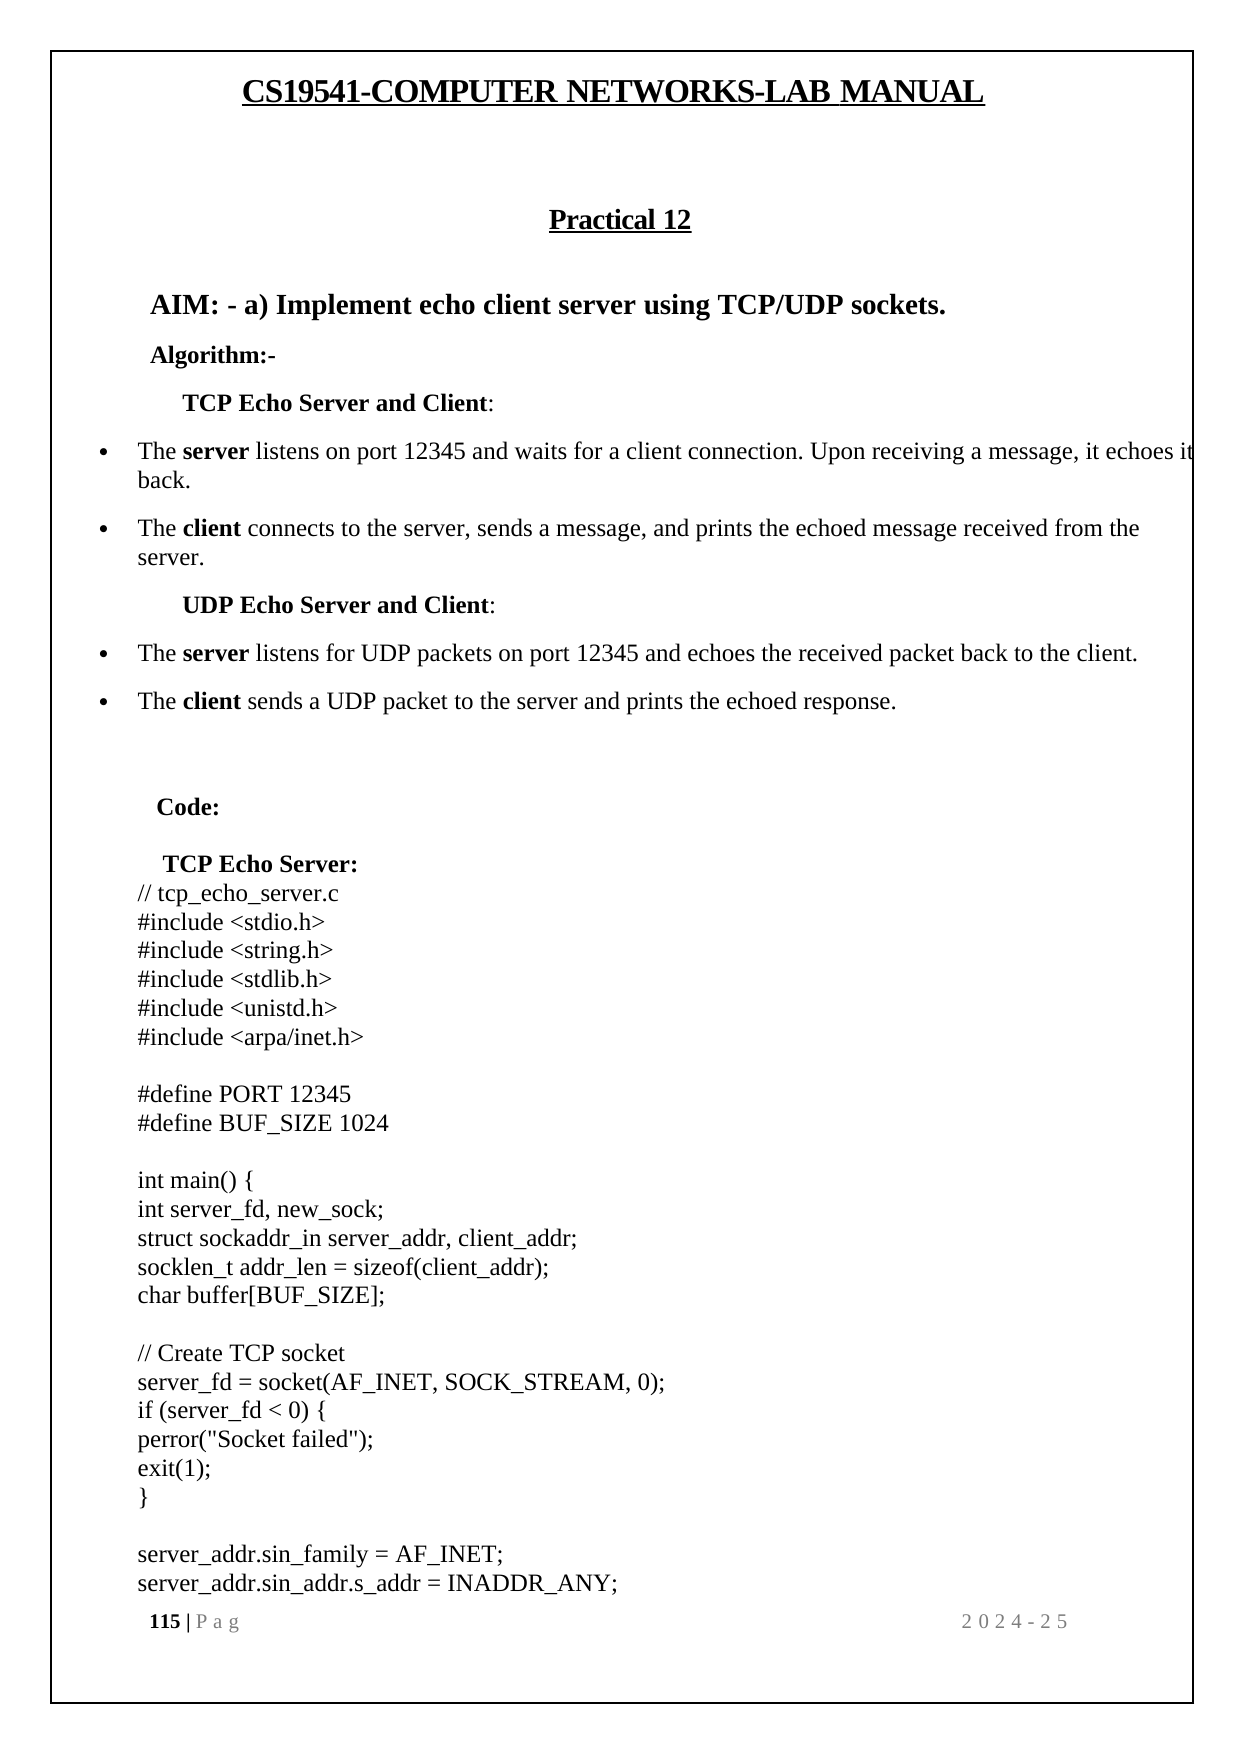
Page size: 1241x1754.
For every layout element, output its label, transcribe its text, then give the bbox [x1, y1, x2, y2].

text server_addr.sin_family = AF_INET; [137, 1539, 1192, 1568]
text #include <arpa/inet.h> [137, 1022, 1192, 1050]
text perror("Socket failed"); [137, 1424, 1192, 1453]
text AIM: - a) Implement echo client server using TCP/UDP sockets. [150, 287, 1192, 320]
text // Create TCP socket [137, 1338, 1192, 1367]
subtitle Practical 12 [196, 202, 1044, 235]
list The server listens for UDP packets on port 12345 and echoes the received packet back to the client. [100, 638, 1192, 667]
text int main() { [137, 1165, 1192, 1194]
text if (server_fd < 0) { [137, 1395, 1192, 1424]
text #include <string.h> [137, 935, 1192, 964]
text server_addr.sin_addr.s_addr = INADDR_ANY; [137, 1568, 1192, 1597]
text // tcp_echo_server.c [137, 878, 1192, 907]
text char buffer[BUF_SIZE]; [137, 1280, 1192, 1309]
text socklen_t addr_len = sizeof(client_addr); [137, 1252, 1192, 1280]
list The client sends a UDP packet to the server and prints the echoed response. [100, 686, 1192, 715]
text int server_fd, new_sock; [137, 1194, 1192, 1223]
text exit(1); [137, 1453, 1192, 1482]
text server_fd = socket(AF_INET, SOCK_STREAM, 0); [137, 1367, 1192, 1395]
text #define BUF_SIZE 1024 [137, 1108, 1192, 1137]
text struct sockaddr_in server_addr, client_addr; [137, 1223, 1192, 1252]
list The server listens on port 12345 and waits for a client connection. Upon receiving a message, it echoes it back. [100, 436, 1192, 493]
text  TCP Echo Server and Client: [150, 388, 1192, 417]
list The client connects to the server, sends a message, and prints the echoed message received from the server. [100, 513, 1192, 570]
text #define PORT 12345 [137, 1079, 1192, 1108]
text } [137, 1482, 1192, 1510]
text #include <unistd.h> [137, 993, 1192, 1022]
text #include <stdio.h> [137, 907, 1192, 935]
text Algorithm:- [150, 340, 1192, 368]
text TCP Echo Server: [62, 849, 1192, 878]
text #include <stdlib.h> [137, 964, 1192, 993]
text  UDP Echo Server and Client: [150, 590, 1192, 618]
text Code: [62, 792, 1192, 820]
